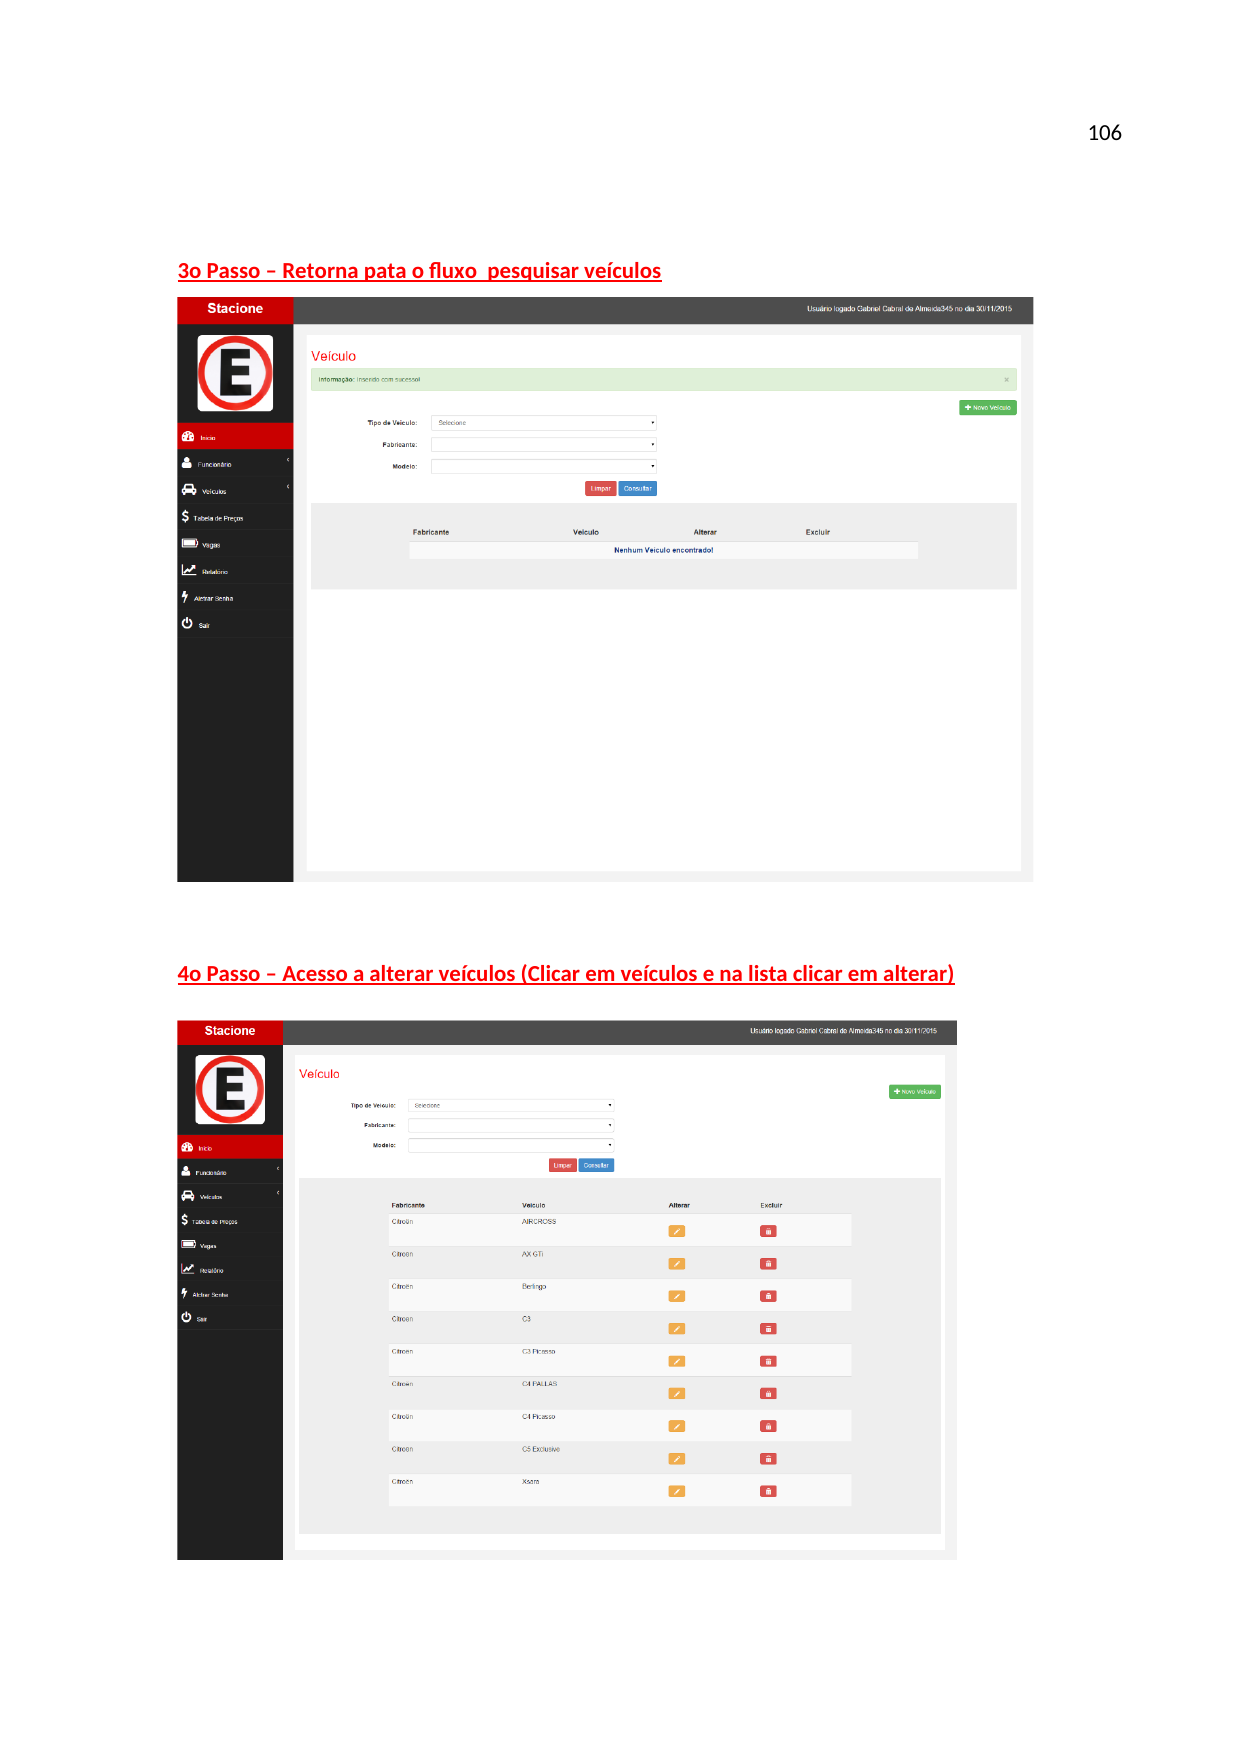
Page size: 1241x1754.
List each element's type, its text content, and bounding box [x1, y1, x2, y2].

picture [177, 1012, 957, 1560]
text 4o Passo – Acesso a alterar veículos (Clicar em veículos e na lista clicar em alterar) [177, 959, 1122, 987]
picture [177, 288, 1034, 882]
